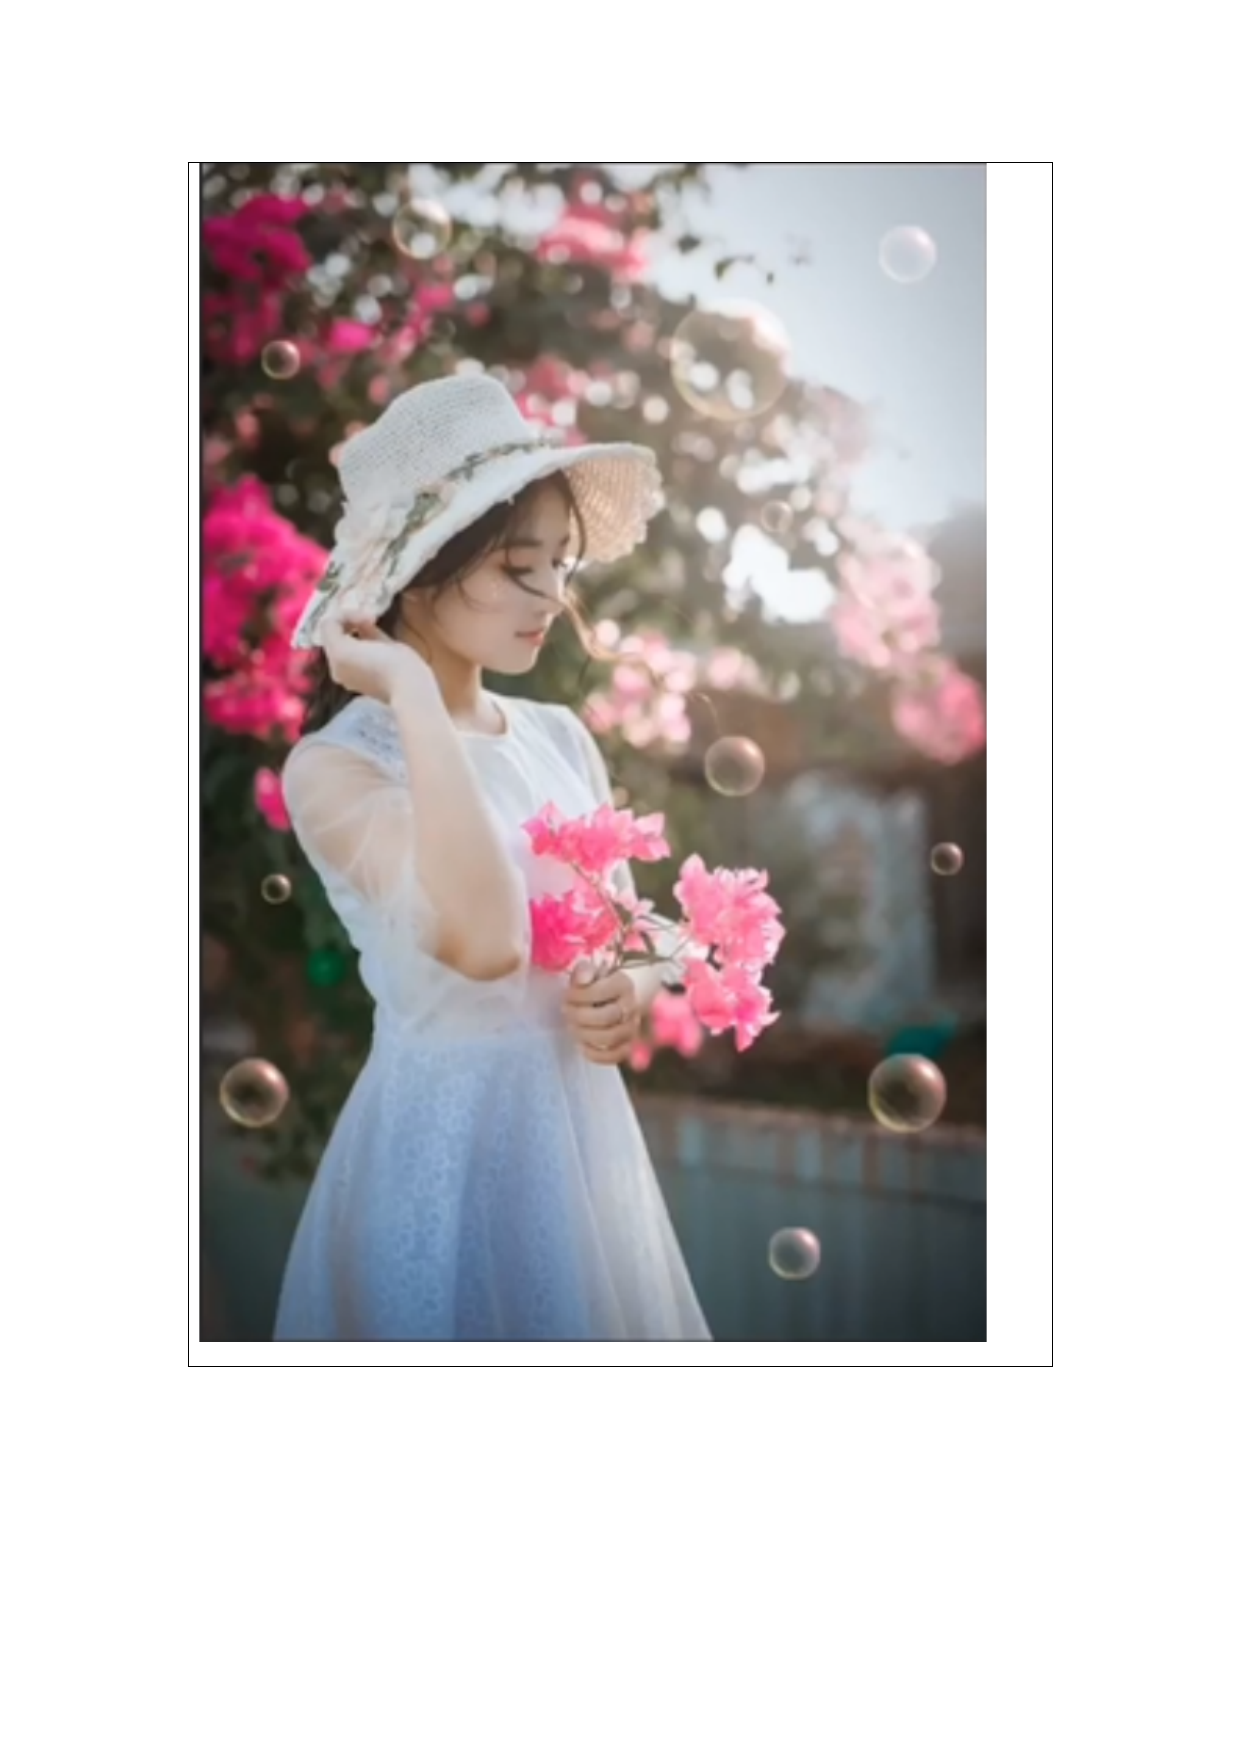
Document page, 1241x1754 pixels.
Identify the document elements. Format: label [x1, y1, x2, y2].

picture [199, 163, 987, 1342]
table_header [189, 163, 1052, 1366]
